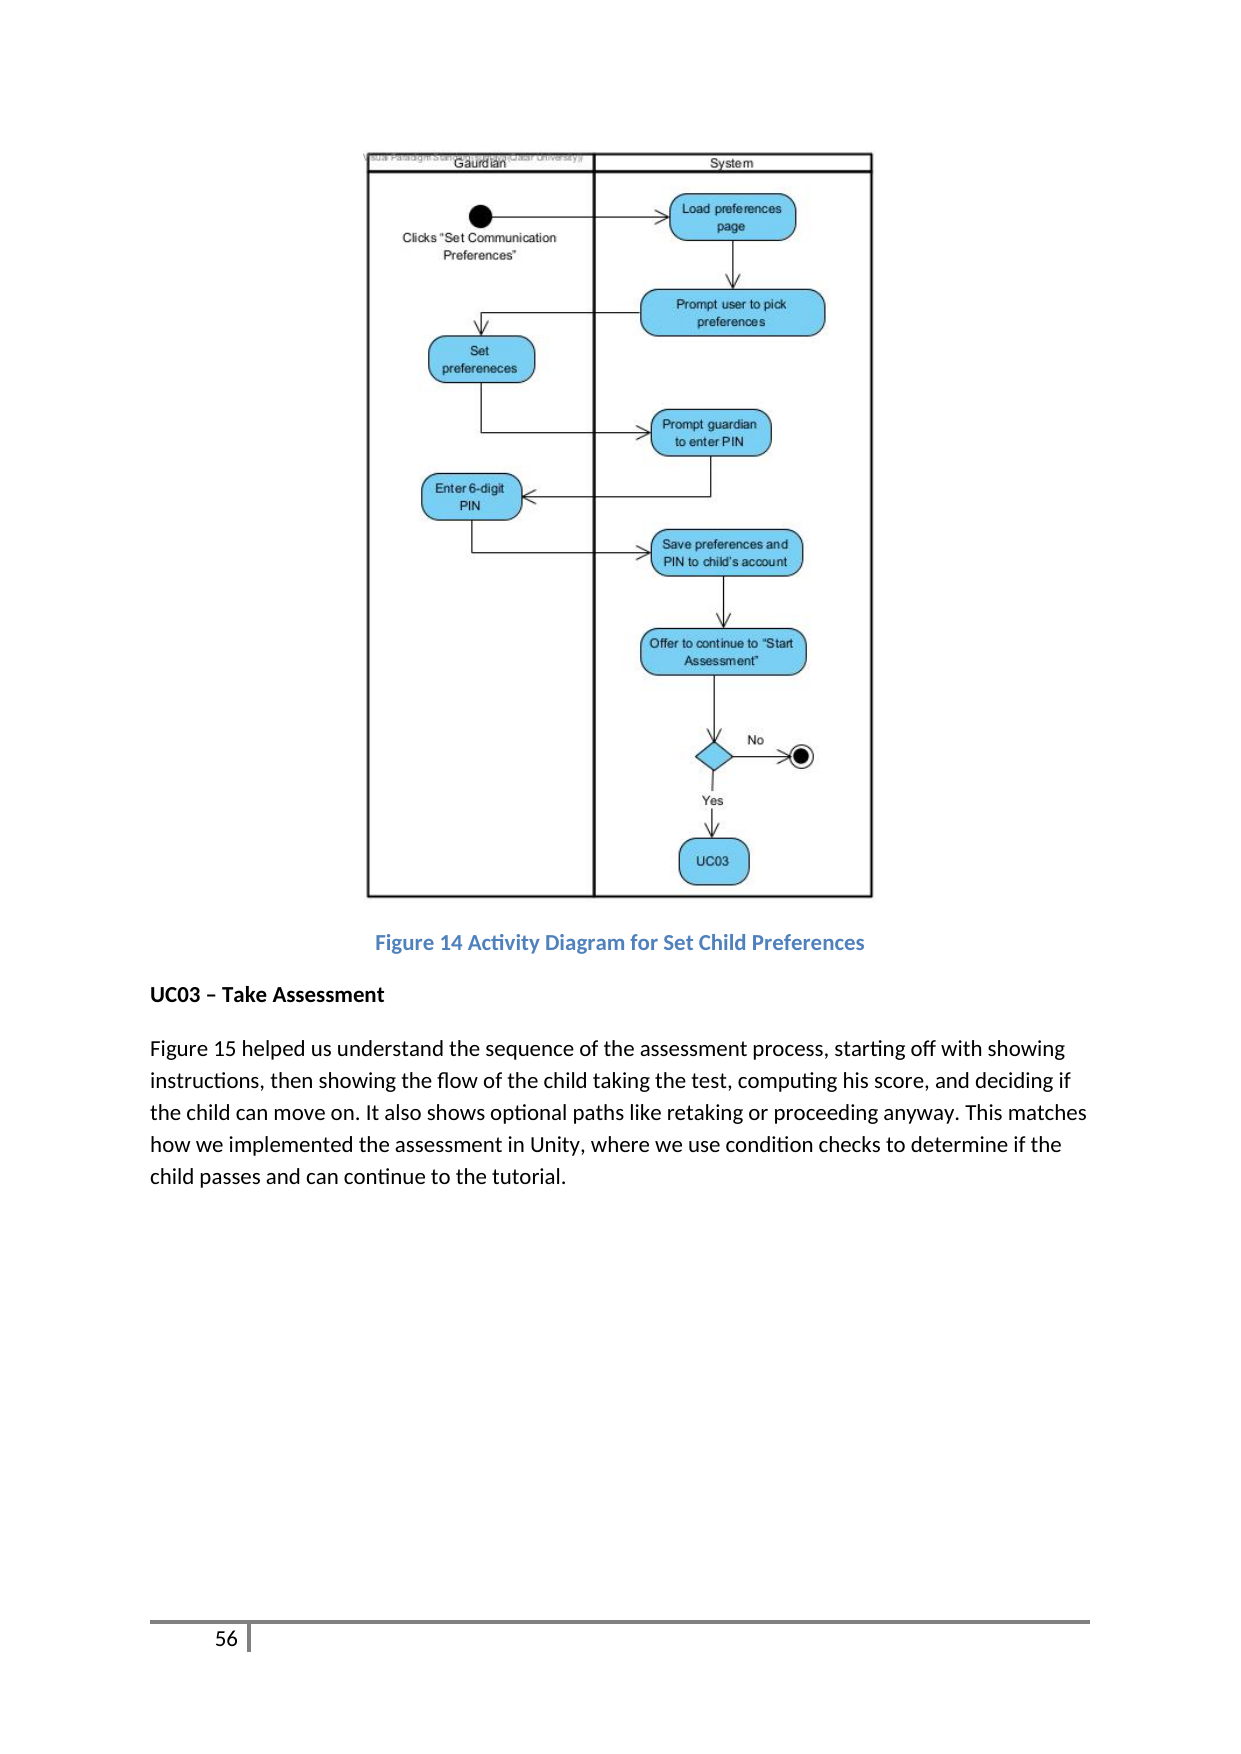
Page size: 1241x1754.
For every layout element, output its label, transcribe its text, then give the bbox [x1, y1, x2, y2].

text Figure 14 Activity Diagram for Set Child Preferences [150, 928, 1090, 956]
picture [363, 150, 878, 903]
text Figure 15 helped us understand the sequence of the assessment process, starting off with showing instructions, then showing the flow of the child taking the test, computing his score, and deciding if the child can move on. It also shows optional paths like retaking or proceeding anyway. This matches how we implemented the assessment in Unity, where we use condition checks to determine if the child passes and can continue to the tutorial. [150, 1034, 1090, 1190]
text UC03 – Take Assessment [150, 981, 1090, 1009]
